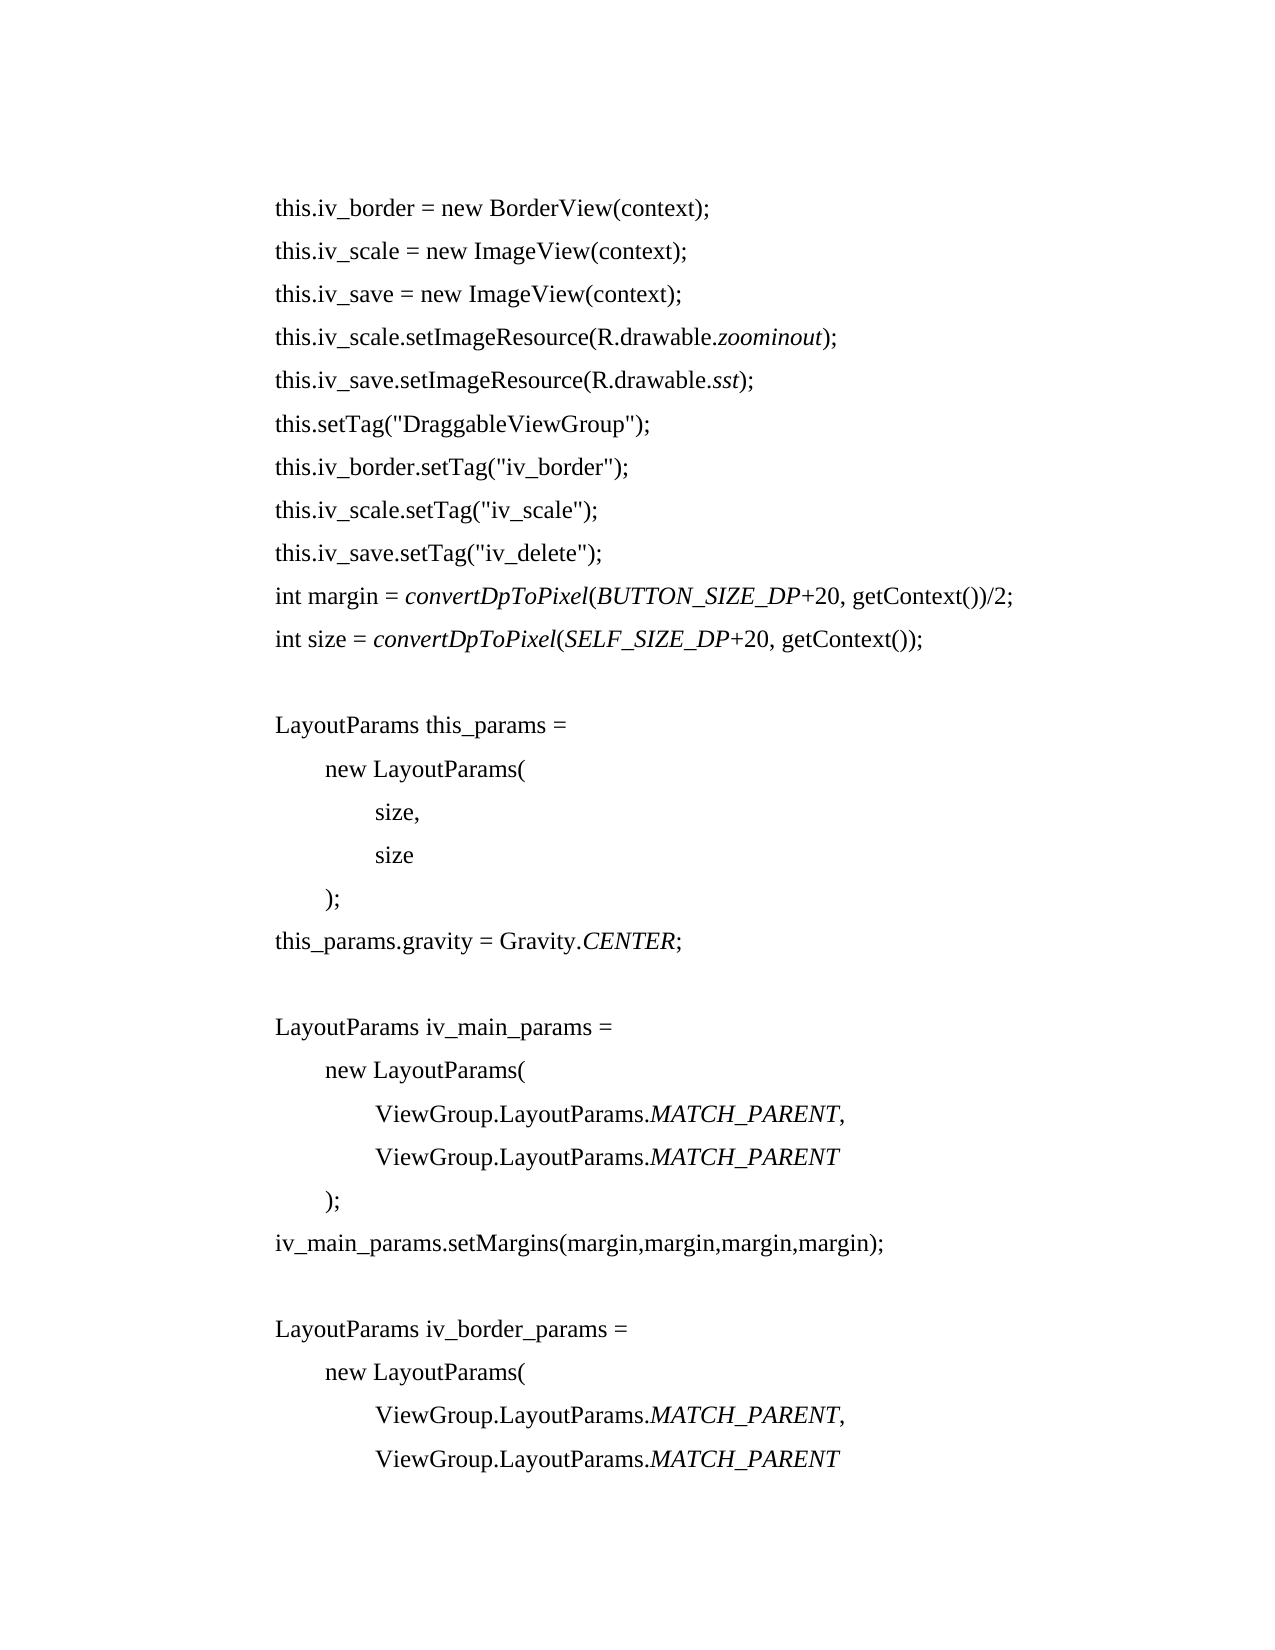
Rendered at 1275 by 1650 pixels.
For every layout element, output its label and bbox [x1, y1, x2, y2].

text [225, 150, 1125, 1472]
